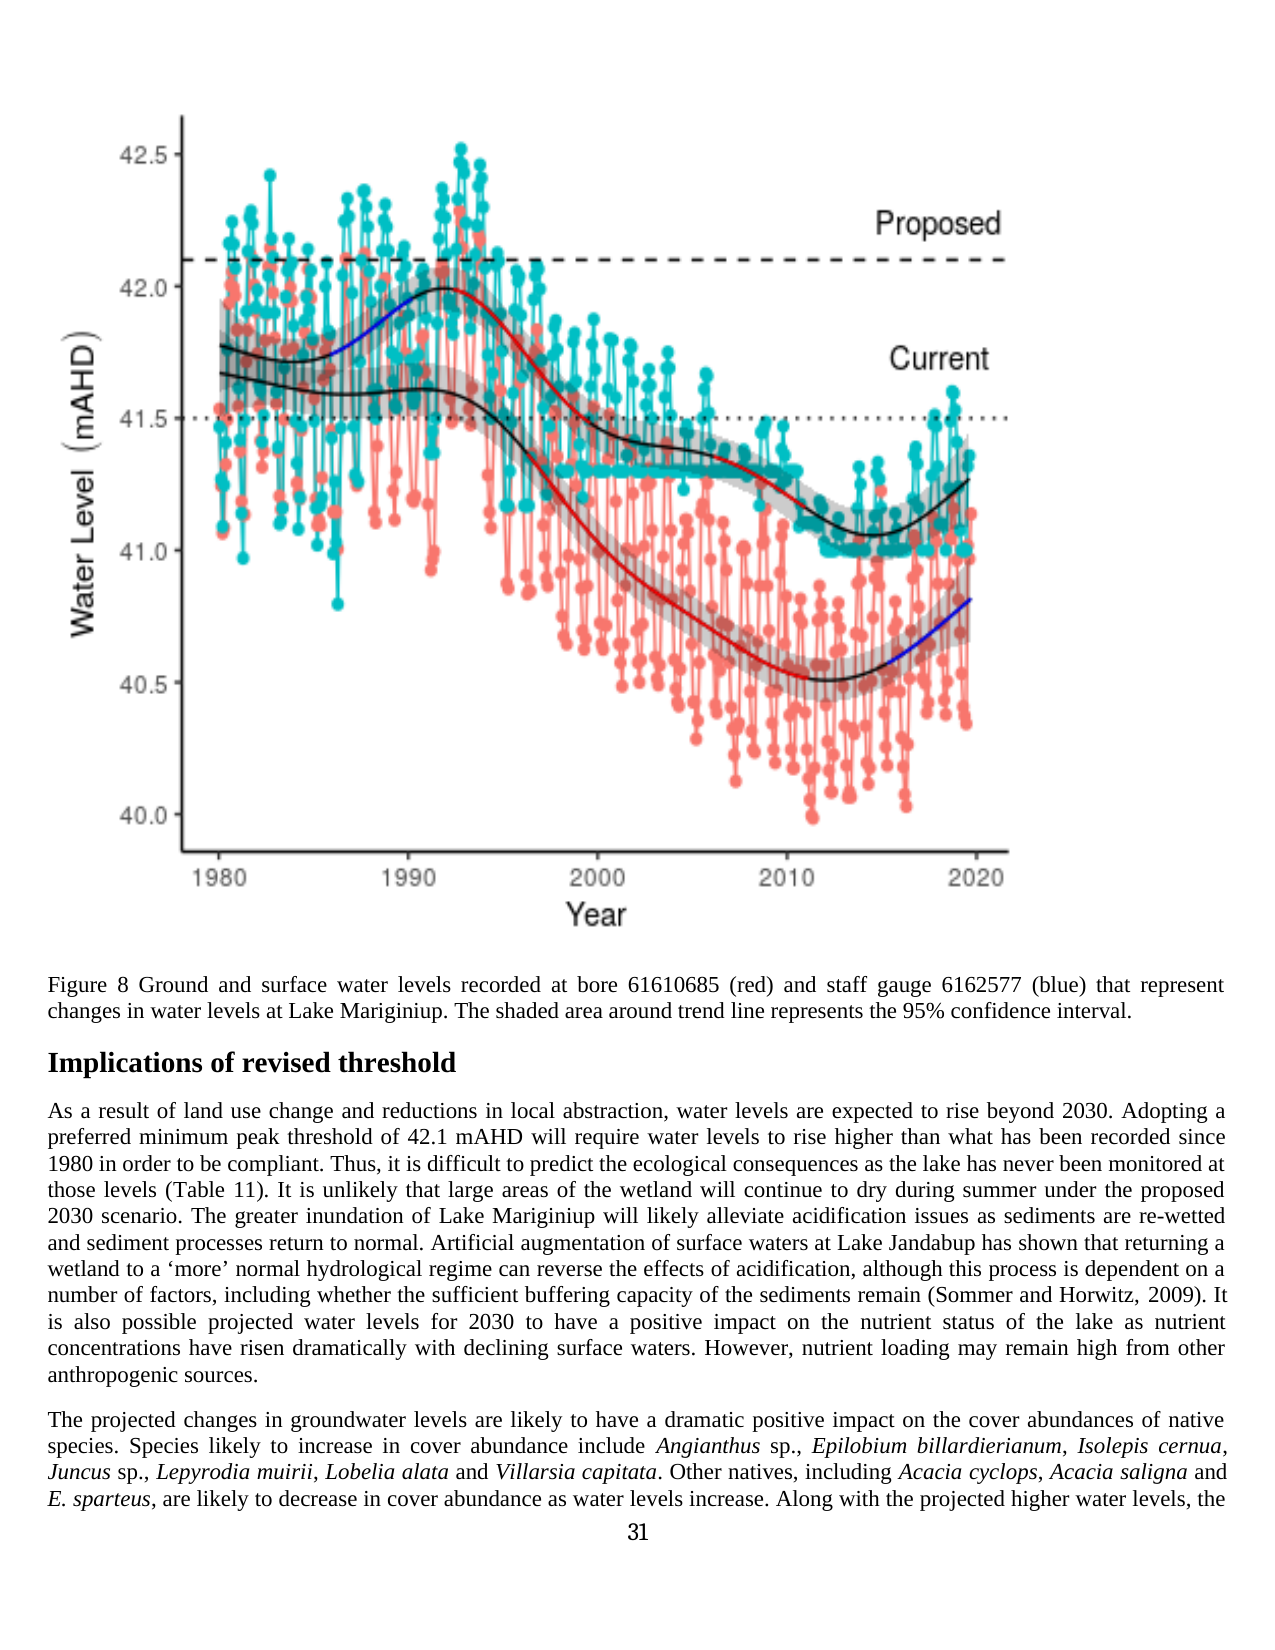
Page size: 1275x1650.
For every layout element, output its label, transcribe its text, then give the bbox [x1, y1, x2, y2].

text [47, 1406, 1228, 1511]
subtitle Implications of revised threshold [47, 1045, 1228, 1078]
text As a result of land use change and reductions in local abstraction, water levels are expected to rise beyond 2030. Adopting a preferred minimum peak threshold of 42.1 mAHD will require water levels to rise higher than what has been recorded since 1980 in order to be compliant. Thus, it is difficult to predict the ecological consequences as the lake has never been monitored at those levels (Table 11). It is unlikely that large areas of the wetland will continue to dry during summer under the proposed 2030 scenario. The greater inundation of Lake Mariginiup will likely alleviate acidification issues as sediments are re-wetted and sediment processes return to normal. Artificial augmentation of surface waters at Lake Jandabup has shown that returning a wetland to a ‘more’ normal hydrological regime can reverse the effects of acidification, although this process is dependent on a number of factors, including whether the sufficient buffering capacity of the sediments remain (Sommer and Horwitz, 2009). It is also possible projected water levels for 2030 to have a positive impact on the nutrient status of the lake as nutrient concentrations have risen dramatically with declining surface waters. However, nutrient loading may remain high from other anthropogenic sources. [47, 1097, 1228, 1387]
picture [47, 100, 1024, 951]
text Figure 8 Ground and surface water levels recorded at bore 61610685 (red) and staff gauge 6162577 (blue) that represent changes in water levels at Lake Mariginiup. The shaded area around trend line represents the 95% confidence interval. [47, 971, 1228, 1024]
